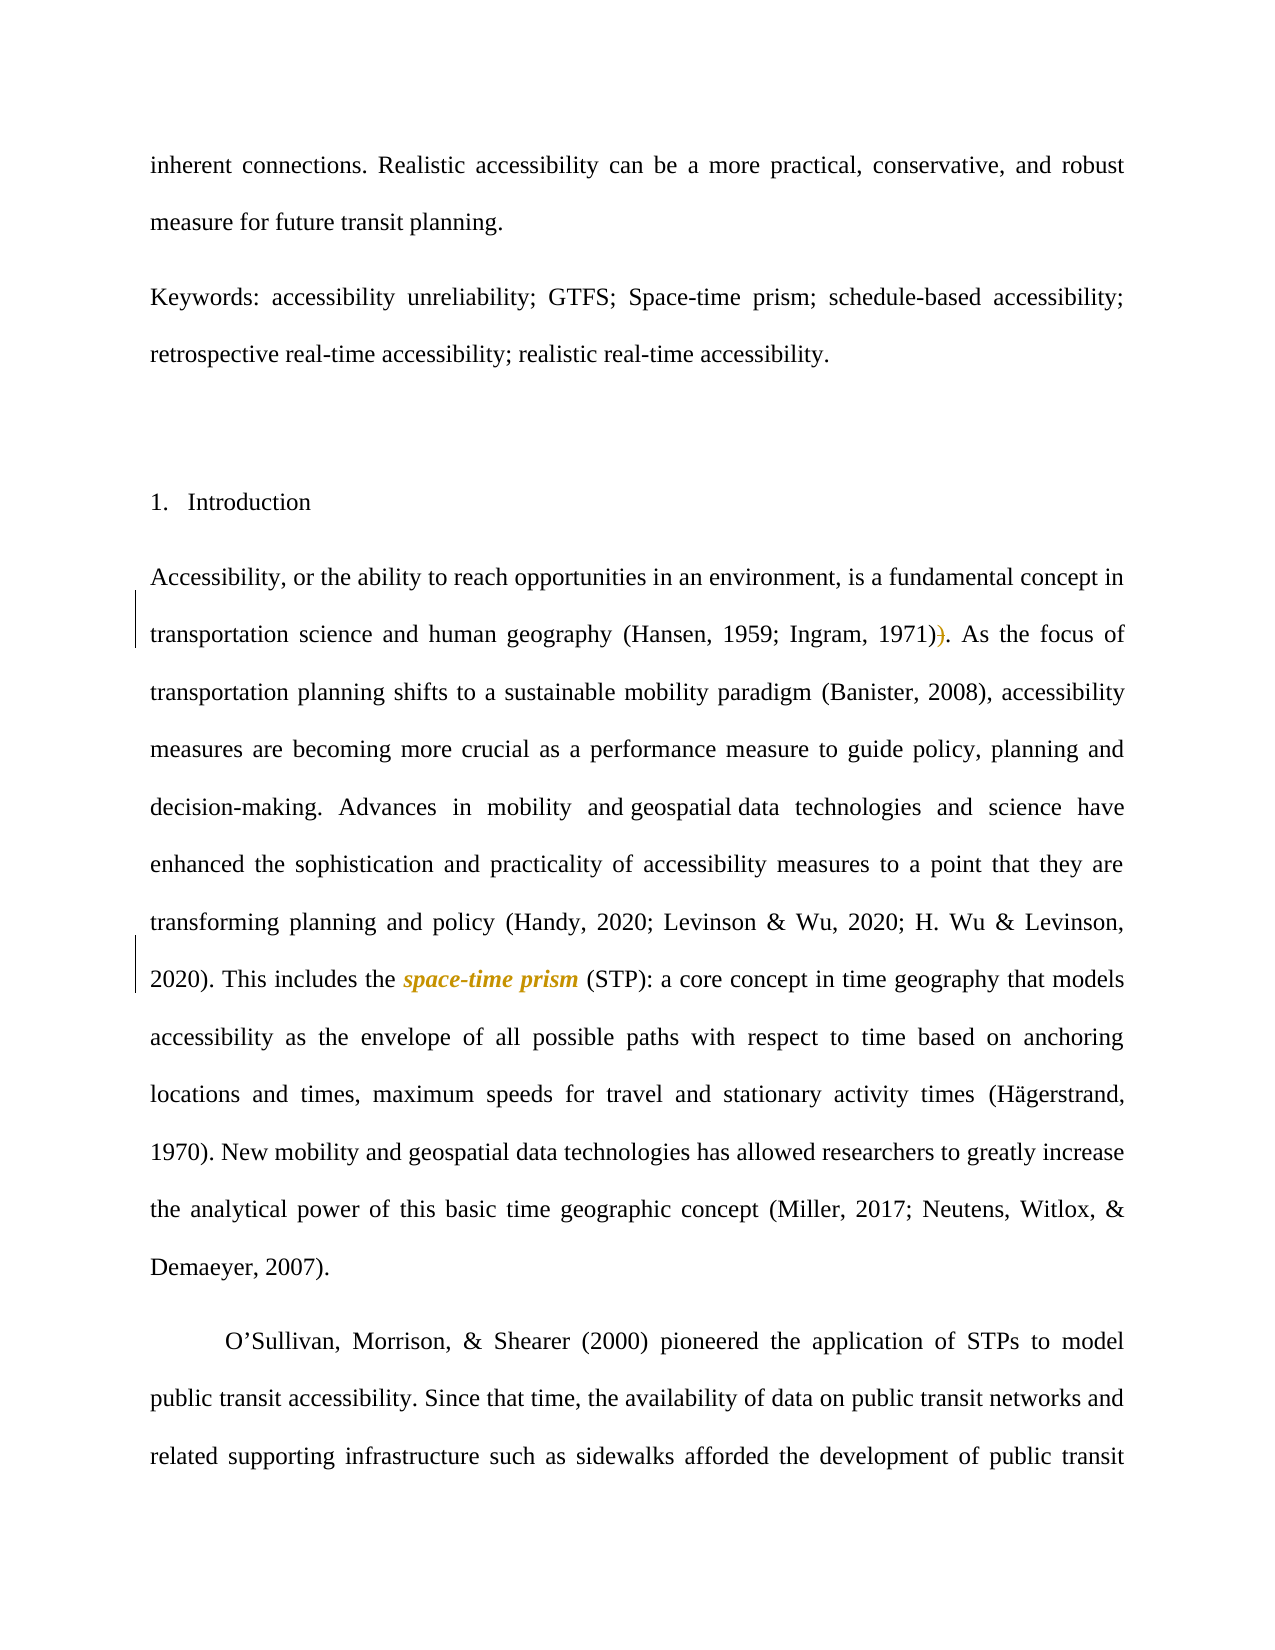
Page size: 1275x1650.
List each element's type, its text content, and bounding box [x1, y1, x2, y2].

text Accessibility, or the ability to reach opportunities in an environment, is a fundamental concept in transportation science and human geography (Hansen, 1959; Ingram, 1971). As the focus of transportation planning shifts to a sustainable mobility paradigm (Banister, 2008), accessibility measures are becoming more crucial as a performance measure to guide policy, planning and decision-making. Advances in mobility and geospatial data technologies and science have enhanced the sophistication and practicality of accessibility measures to a point that they are transforming planning and policy (Handy, 2020; Levinson & Wu, 2020; H. Wu & Levinson, 2020). This includes the space-time prism (STP): a core concept in time geography that models accessibility as the envelope of all possible paths with respect to time based on anchoring locations and times, maximum speeds for travel and stationary activity times (Hägerstrand, 1970). New mobility and geospatial data technologies has allowed researchers to greatly increase the analytical power of this basic time geographic concept (Miller, 2017; Neutens, Witlox, & Demaeyer, 2007). [150, 562, 1125, 1280]
list Introduction [150, 487, 1125, 516]
text Keywords: accessibility unreliability; GTFS; Space-time prism; schedule-based accessibility; retrospective real-time accessibility; realistic real-time accessibility. [150, 282, 1125, 368]
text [150, 150, 1125, 236]
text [150, 1326, 1125, 1469]
